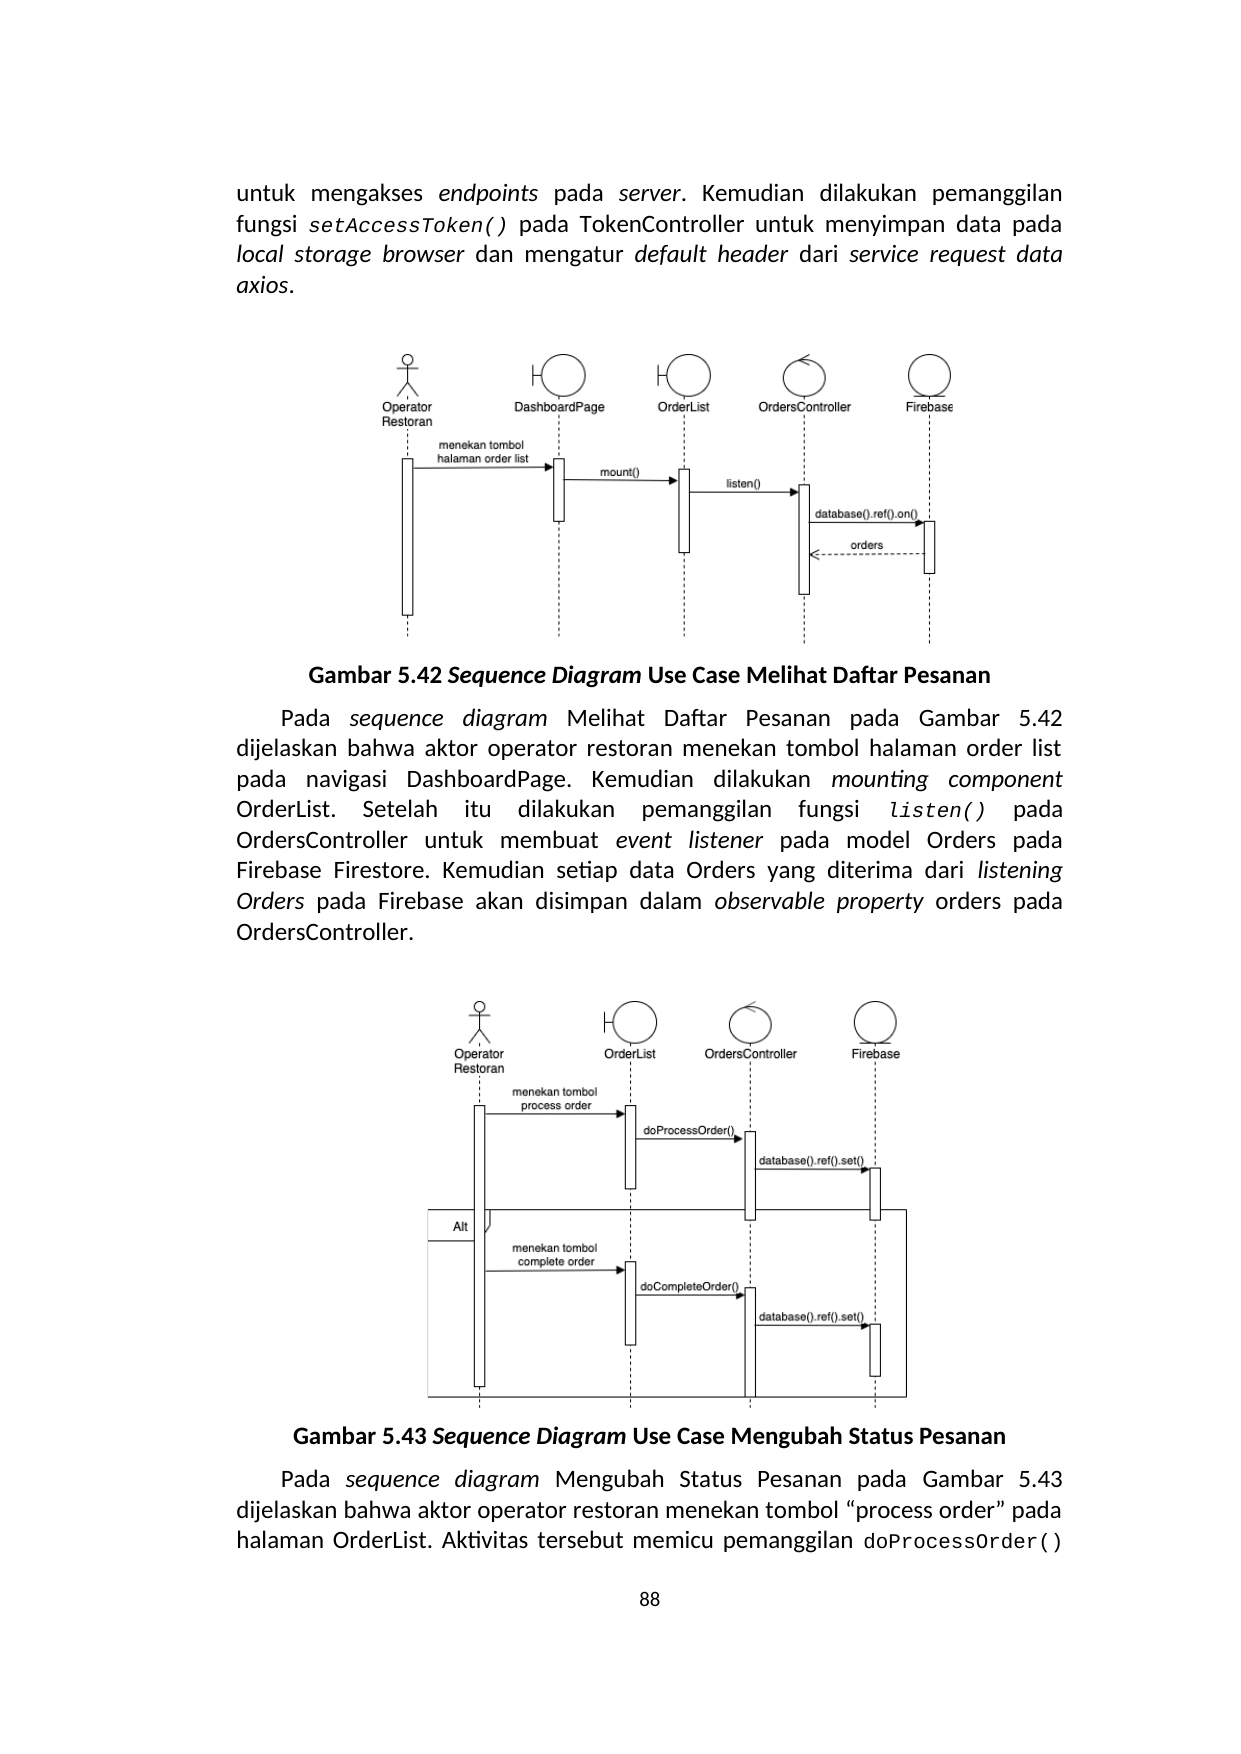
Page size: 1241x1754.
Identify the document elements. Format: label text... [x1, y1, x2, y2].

picture [427, 1001, 907, 1408]
picture [382, 354, 953, 647]
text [236, 1463, 1063, 1555]
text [236, 177, 1063, 299]
